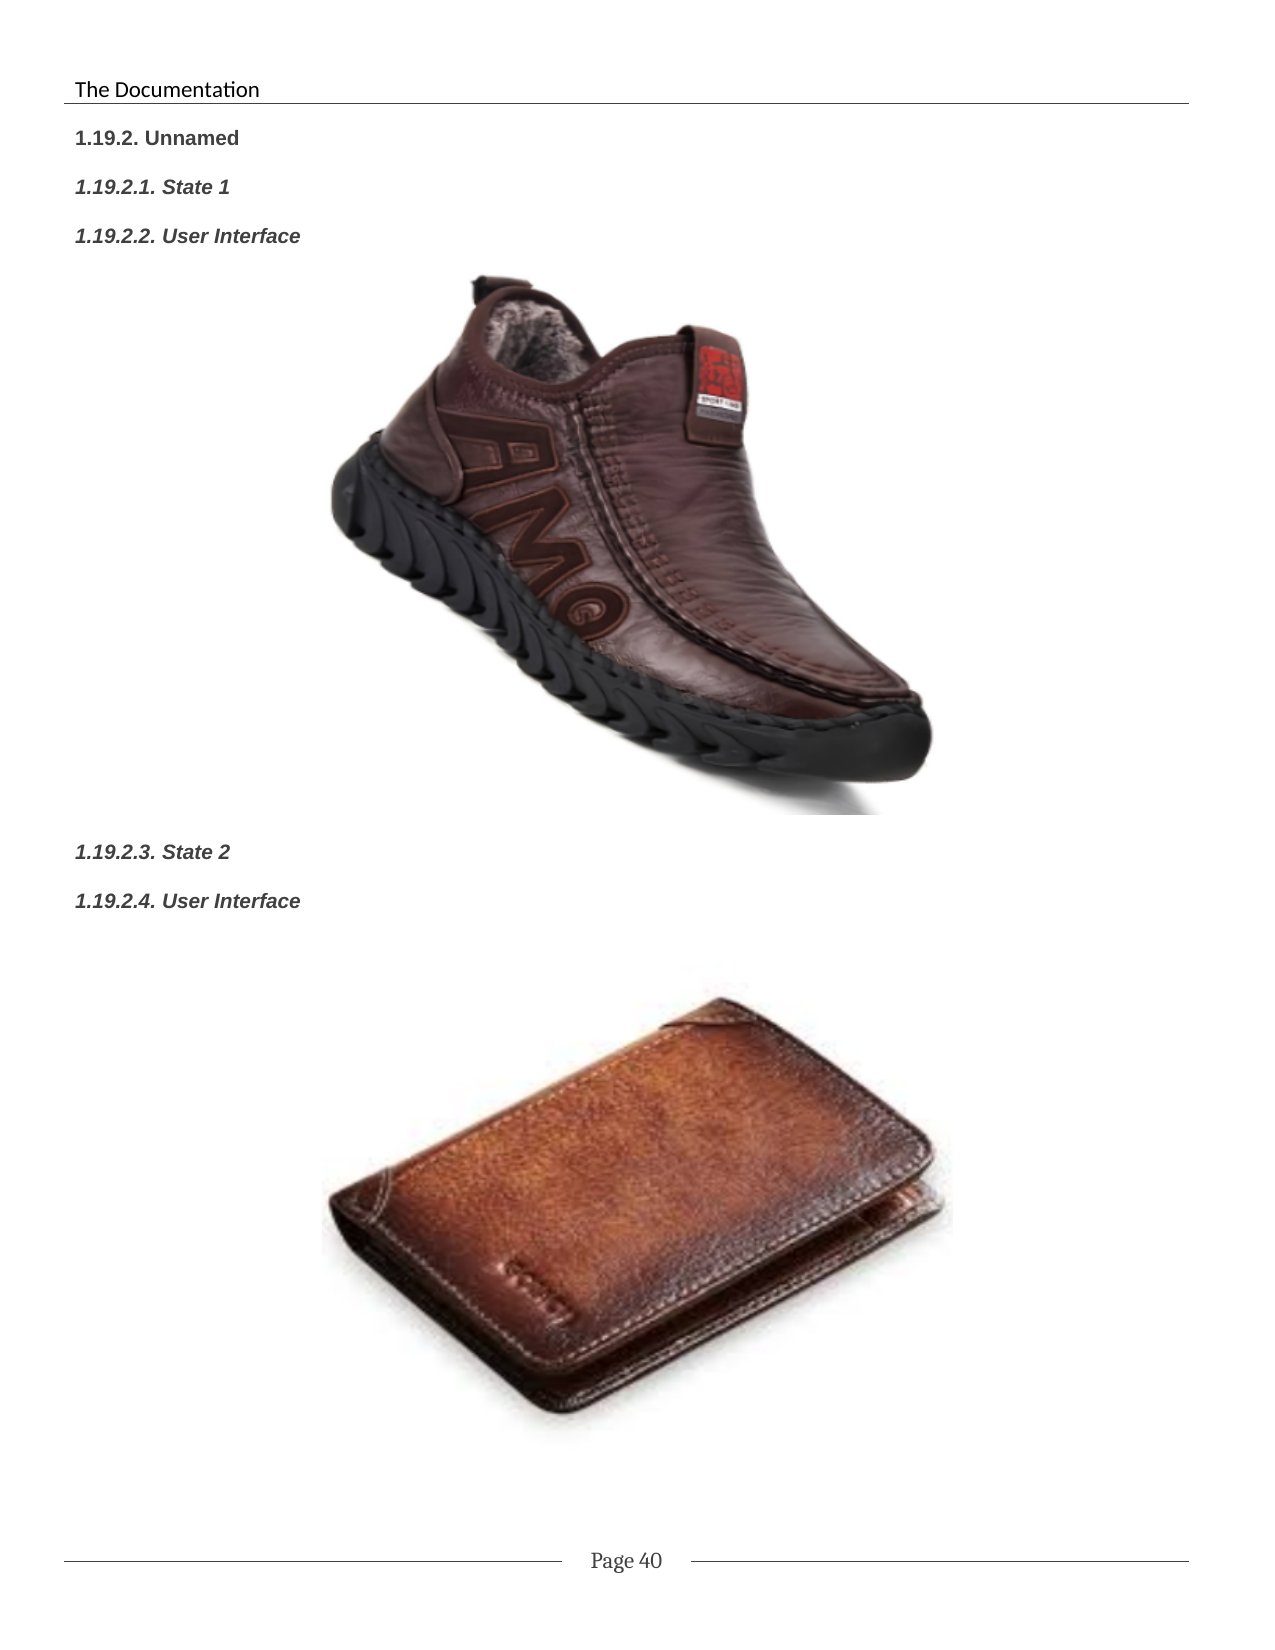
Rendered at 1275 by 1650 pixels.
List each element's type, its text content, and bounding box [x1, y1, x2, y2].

subtitle User Interface [75, 224, 1200, 248]
subtitle State 1 [75, 175, 1200, 199]
subtitle User Interface [75, 889, 1200, 913]
subtitle Unnamed [75, 126, 1200, 150]
subtitle State 2 [75, 840, 1200, 864]
